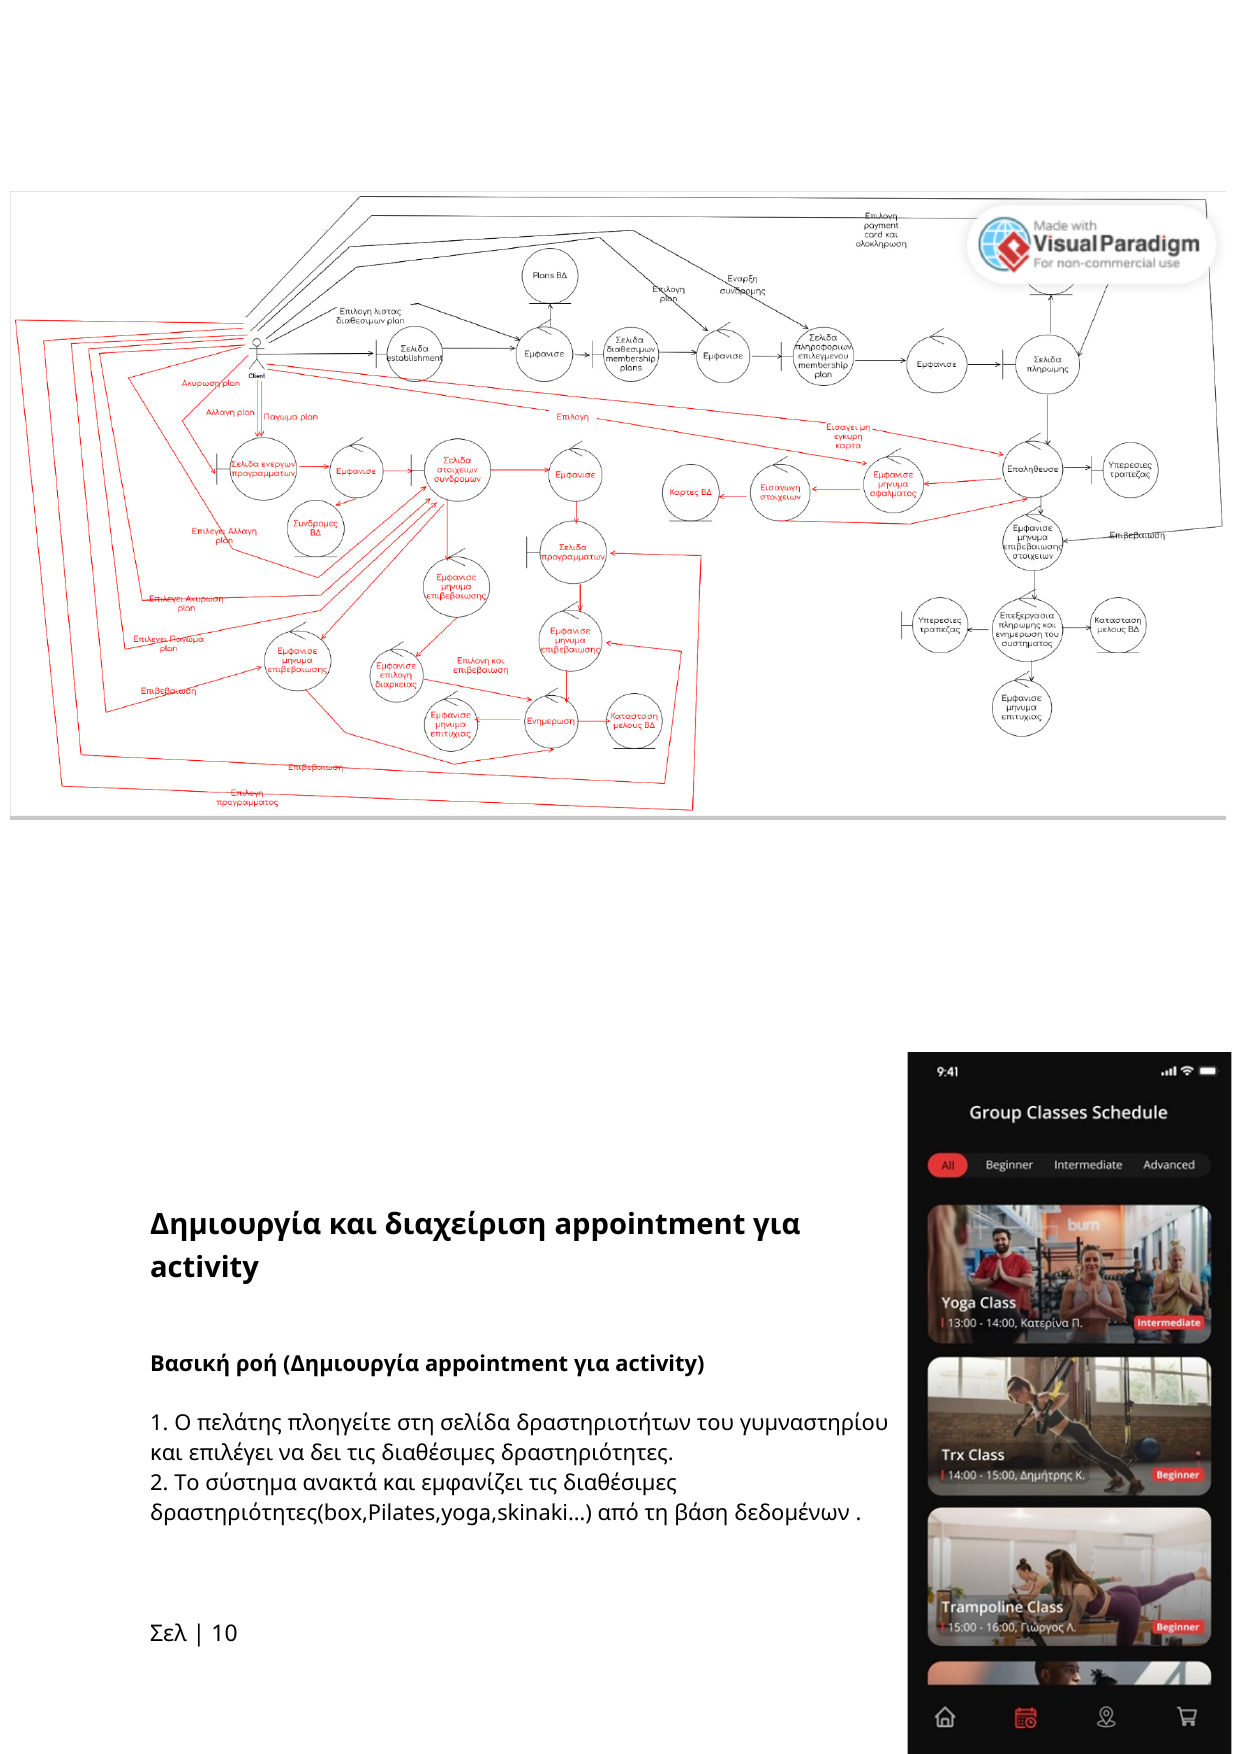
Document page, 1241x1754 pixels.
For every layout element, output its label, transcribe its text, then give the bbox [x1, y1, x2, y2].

picture [10, 191, 1226, 820]
text 1. Ο πελάτης πλοηγείτε στη σελίδα δραστηριοτήτων του γυμναστηρίου και επιλέγει να δει τις διαθέσιμες δραστηριότητες. [150, 1407, 907, 1467]
text 2. Το σύστημα ανακτά και εμφανίζει τις διαθέσιμες δραστηριότητες(box,Pilates,yoga,skinaki…) από τη βάση δεδομένων . [150, 1467, 907, 1527]
picture [907, 1052, 1232, 1754]
subtitle Δημιουργία και διαχείριση appointment για activity [150, 1203, 907, 1286]
text Βασική ροή (Δημιουργία appointment για activity) [150, 1348, 907, 1378]
